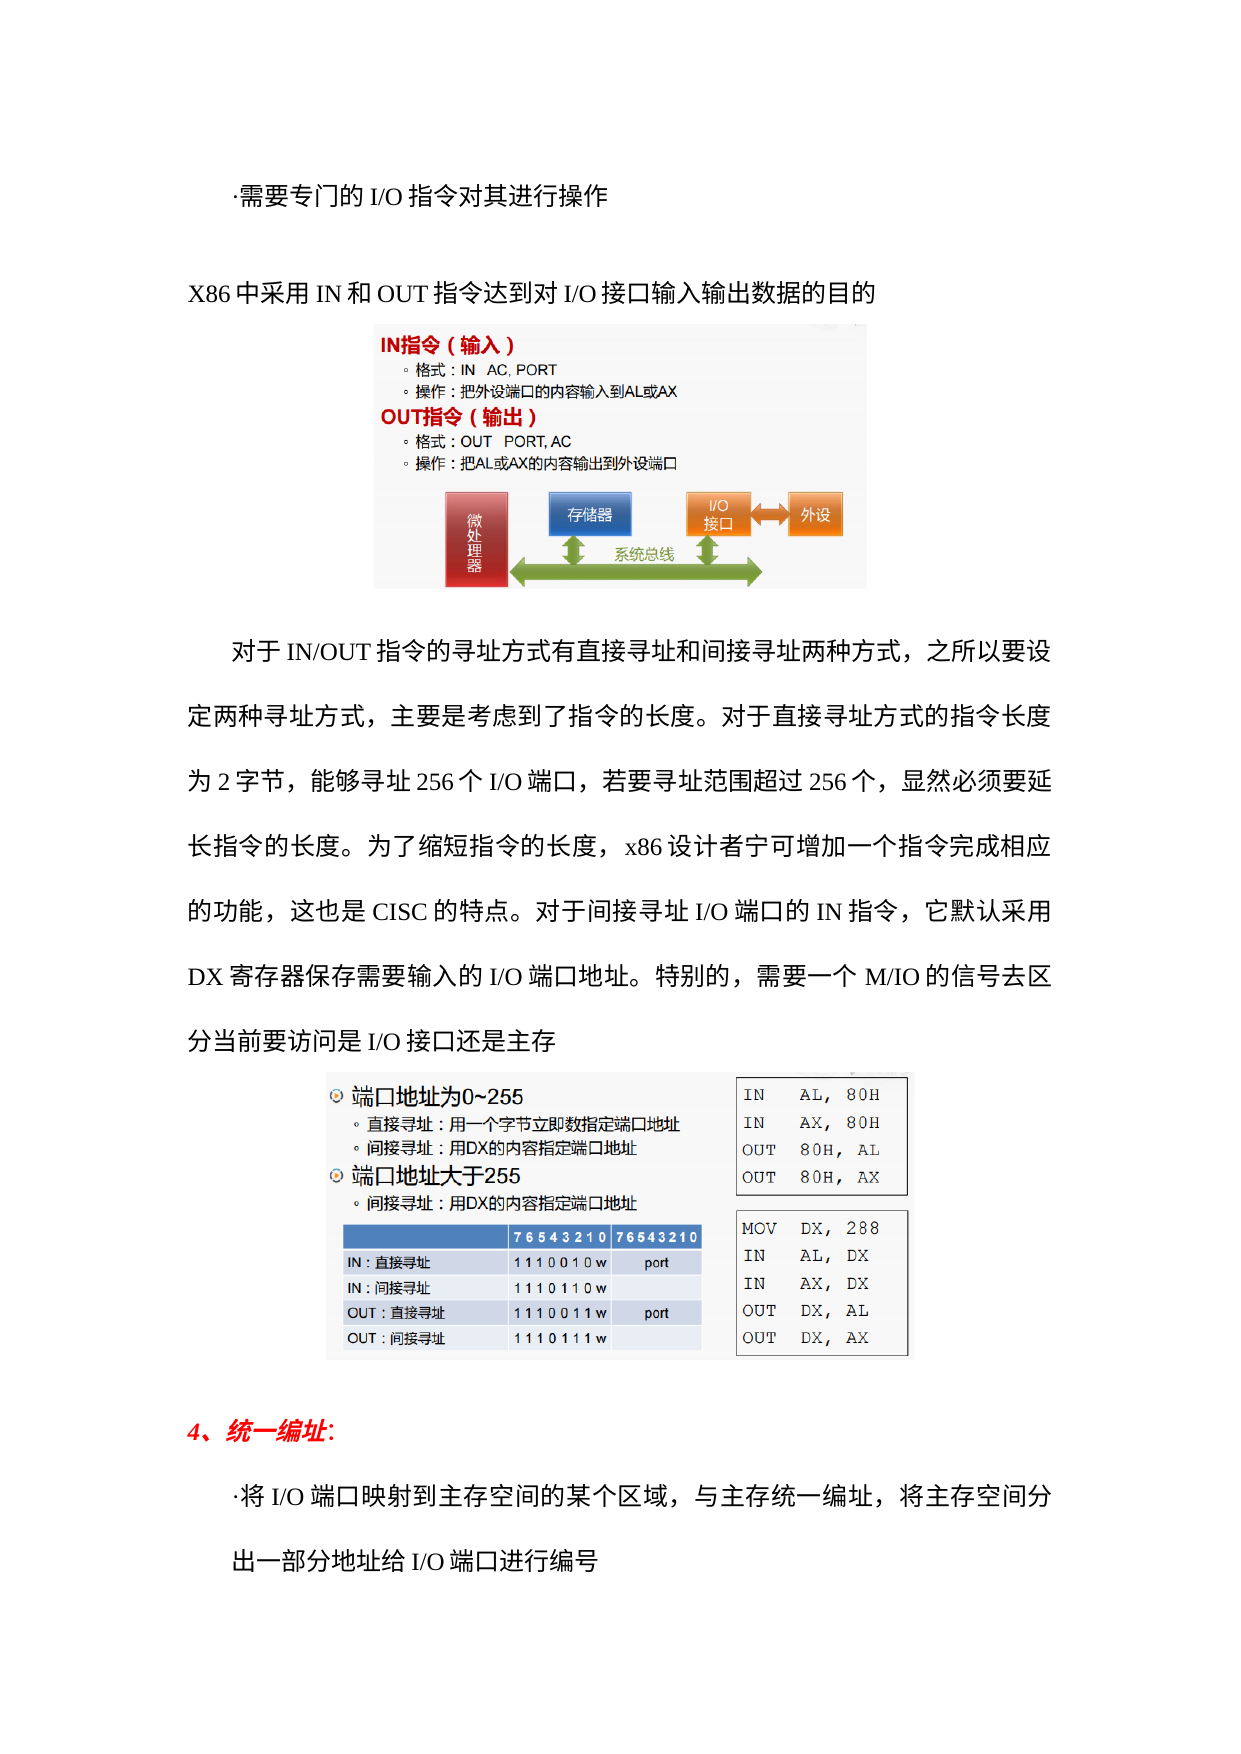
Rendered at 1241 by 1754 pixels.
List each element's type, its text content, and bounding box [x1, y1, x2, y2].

text 4、统一编址： [187, 1397, 1053, 1462]
picture [325, 1072, 915, 1360]
text ·将I/O端口映射到主存空间的某个区域，与主存统一编址，将主存空间分出一部分地址给I/O端口进行编号 [231, 1462, 1053, 1592]
text ·需要专门的I/O指令对其进行操作 [187, 162, 1053, 227]
text 对于IN/OUT指令的寻址方式有直接寻址和间接寻址两种方式，之所以要设定两种寻址方式，主要是考虑到了指令的长度。对于直接寻址方式的指令长度为2字节，能够寻址256个I/O端口，若要寻址范围超过256个，显然必须要延长指令的长度。为了缩短指令的长度，x86设计者宁可增加一个指令完成相应的功能，这也是CISC的特点。对于间接寻址I/O端口的IN指令，它默认采用DX寄存器保存需要输入的I/O端口地址。特别的，需要一个M/IO的信号去区分当前要访问是I/O接口还是主存 [187, 617, 1053, 1072]
picture [373, 324, 867, 589]
text X86中采用IN和OUT指令达到对I/O接口输入输出数据的目的 [187, 259, 1053, 324]
